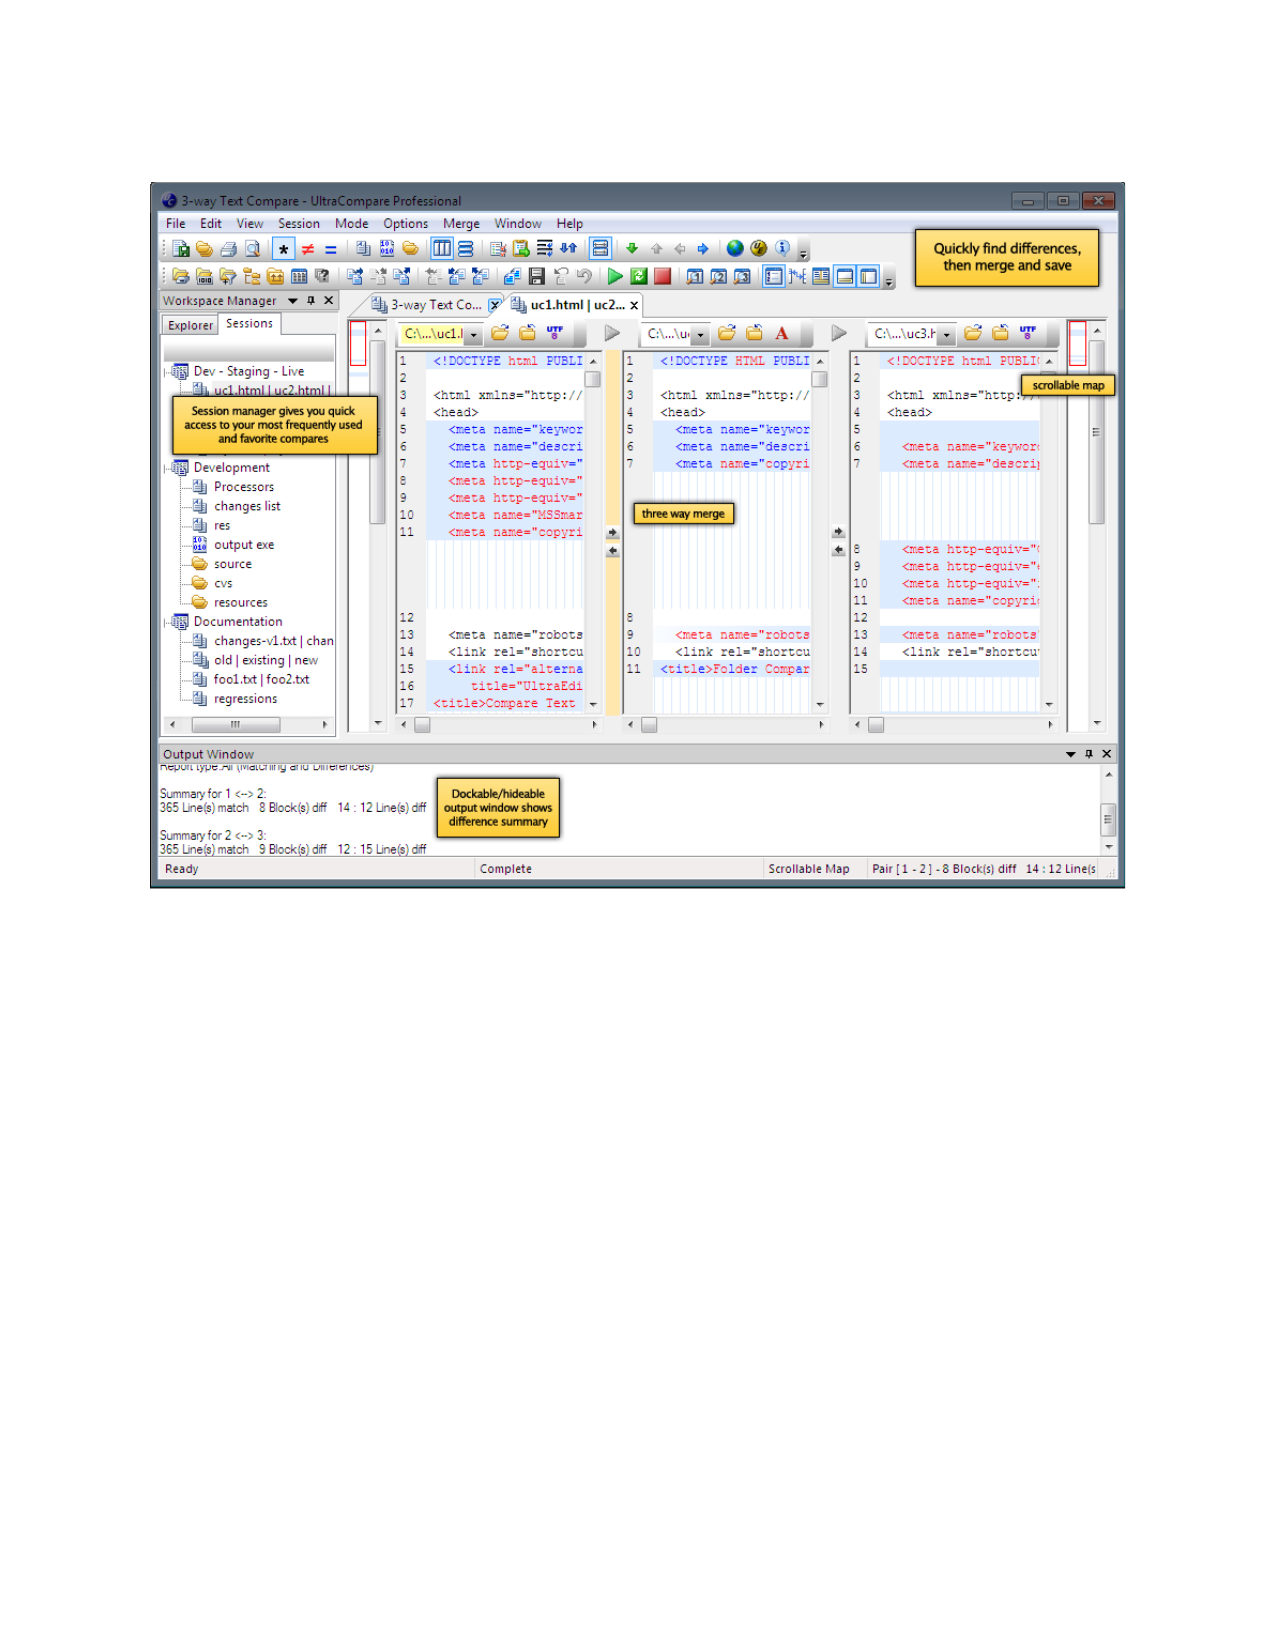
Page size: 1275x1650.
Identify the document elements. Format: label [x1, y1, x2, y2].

picture [150, 182, 1125, 889]
